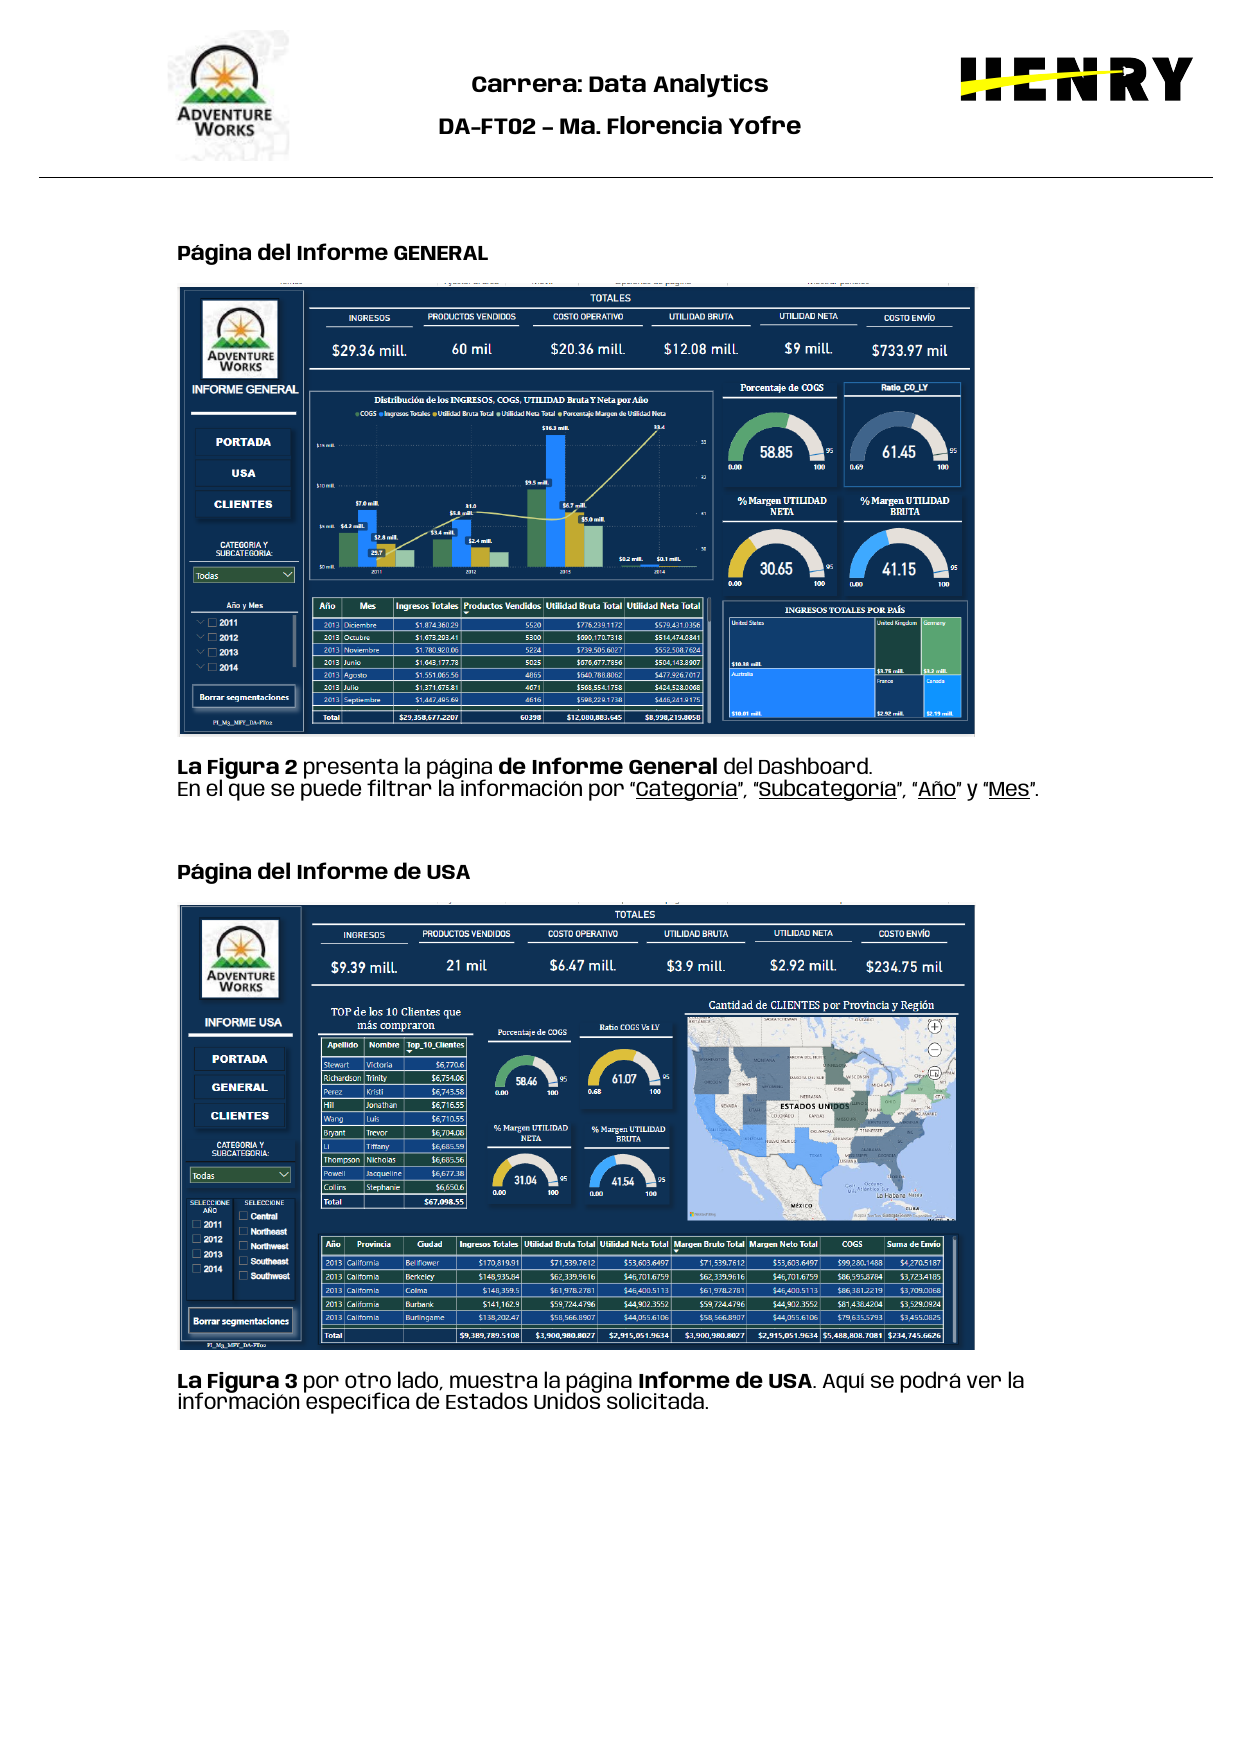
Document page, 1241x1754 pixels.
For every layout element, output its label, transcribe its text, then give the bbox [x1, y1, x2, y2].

picture [177, 283, 979, 737]
text Página del Informe GENERAL [177, 244, 1063, 266]
text La Figura 3 por otro lado, muestra la página Informe de USA. Aquí se podrá ver la información específica de Estados Unidos solicitada. [177, 1371, 1063, 1414]
text La Figura 2 presenta la página de Informe General del Dashboard. [177, 758, 1063, 779]
picture [941, 22, 1225, 132]
text Página del Informe de USA [177, 862, 1063, 884]
text En el que se puede filtrar la información por “Categoría”, “Subcategoría”, “Año” y “Mes”. [177, 779, 1063, 801]
picture [167, 30, 290, 161]
picture [177, 902, 976, 1350]
